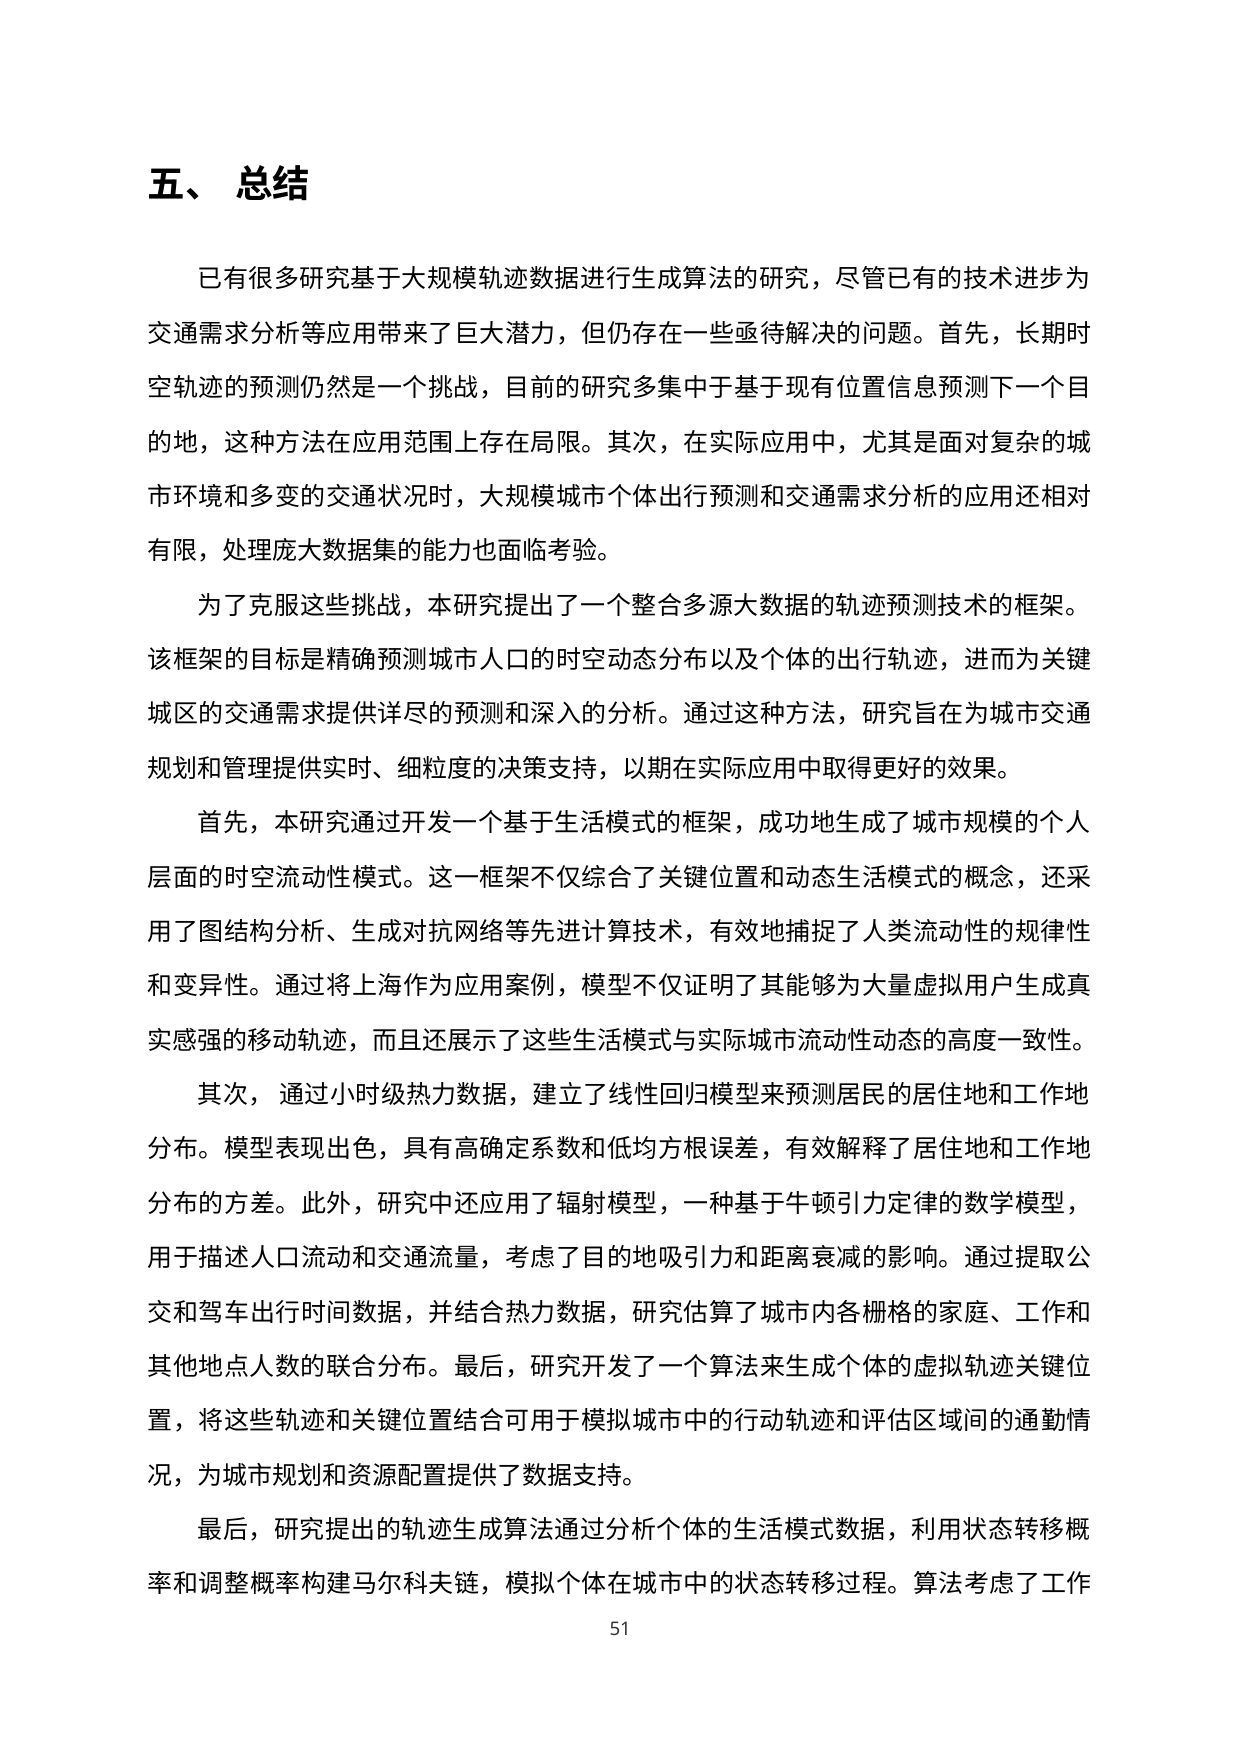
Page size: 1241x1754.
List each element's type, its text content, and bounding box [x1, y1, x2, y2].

text 其次， 通过小时级热力数据，建立了线性回归模型来预测居民的居住地和工作地分布。模型表现出色，具有高确定系数和低均方根误差，有效解释了居住地和工作地分布的方差。此外，研究中还应用了辐射模型，一种基于牛顿引力定律的数学模型，用于描述人口流动和交通流量，考虑了目的地吸引力和距离衰减的影响。通过提取公交和驾车出行时间数据，并结合热力数据，研究估算了城市内各栅格的家庭、工作和其他地点人数的联合分布。最后，研究开发了一个算法来生成个体的虚拟轨迹关键位置，将这些轨迹和关键位置结合可用于模拟城市中的行动轨迹和评估区域间的通勤情况，为城市规划和资源配置提供了数据支持。 [148, 1074, 1093, 1491]
text 已有很多研究基于大规模轨迹数据进行生成算法的研究，尽管已有的技术进步为交通需求分析等应用带来了巨大潜力，但仍存在一些亟待解决的问题。首先，长期时空轨迹的预测仍然是一个挑战，目前的研究多集中于基于现有位置信息预测下一个目的地，这种方法在应用范围上存在局限。其次，在实际应用中，尤其是面对复杂的城市环境和多变的交通状况时，大规模城市个体出行预测和交通需求分析的应用还相对有限，处理庞大数据集的能力也面临考验。 [148, 259, 1093, 567]
subtitle 总结 [148, 154, 1093, 208]
text 为了克服这些挑战，本研究提出了一个整合多源大数据的轨迹预测技术的框架。该框架的目标是精确预测城市人口的时空动态分布以及个体的出行轨迹，进而为关键城区的交通需求提供详尽的预测和深入的分析。通过这种方法，研究旨在为城市交通规划和管理提供实时、细粒度的决策支持，以期在实际应用中取得更好的效果。 [148, 585, 1093, 784]
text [148, 1509, 1093, 1600]
text 首先，本研究通过开发一个基于生活模式的框架，成功地生成了城市规模的个人层面的时空流动性模式。这一框架不仅综合了关键位置和动态生活模式的概念，还采用了图结构分析、生成对抗网络等先进计算技术，有效地捕捉了人类流动性的规律性和变异性。通过将上海作为应用案例，模型不仅证明了其能够为大量虚拟用户生成真实感强的移动轨迹，而且还展示了这些生活模式与实际城市流动性动态的高度一致性。 [148, 803, 1093, 1056]
